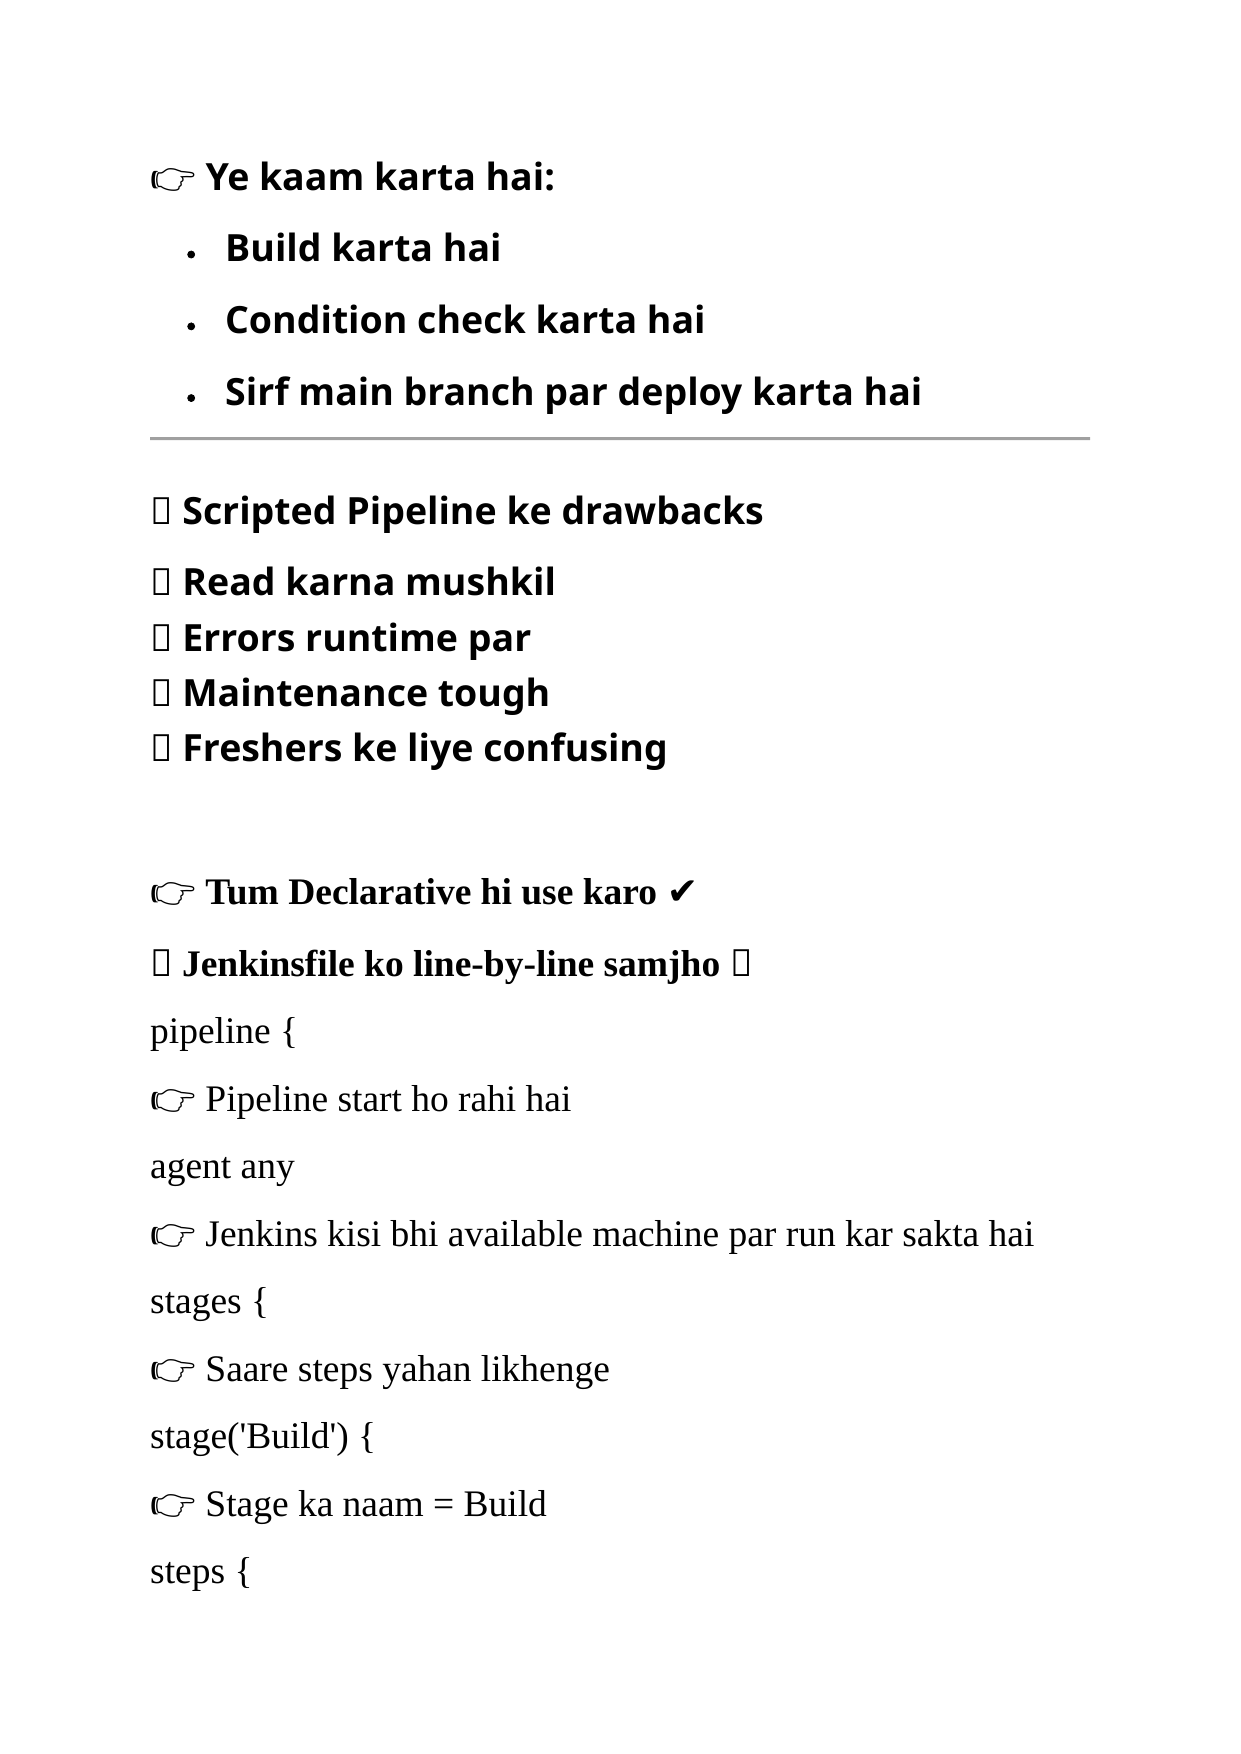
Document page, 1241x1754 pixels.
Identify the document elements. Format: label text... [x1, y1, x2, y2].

text stage('Build') { [150, 1413, 1090, 1456]
text steps { [150, 1548, 1090, 1591]
text 👉 Tum Declarative hi use karo ✔️ [150, 864, 1090, 916]
list Condition check karta hai [187, 293, 1090, 344]
text agent any [150, 1143, 1090, 1186]
text 👉 Stage ka naam = Build [150, 1476, 1090, 1527]
list Build karta hai [187, 222, 1090, 273]
text 👉 Pipeline start ho rahi hai [150, 1071, 1090, 1122]
text 👉 Jenkins kisi bhi available machine par run kar sakta hai [150, 1206, 1090, 1257]
text pipeline { [150, 1008, 1090, 1051]
text ❌ Read karna mushkil ❌ Errors runtime par ❌ Maintenance tough ❌ Freshers ke liye confusing [150, 556, 1090, 772]
text 🔷 Jenkinsfile ko line-by-line samjho 🧠 [150, 936, 1090, 987]
list Sirf main branch par deploy karta hai [187, 365, 1090, 416]
text 👉 Saare steps yahan likhenge [150, 1341, 1090, 1392]
text stages { [150, 1278, 1090, 1321]
text 👉 Ye kaam karta hai: [150, 150, 1090, 201]
text ❌ Scripted Pipeline ke drawbacks [150, 484, 1090, 535]
